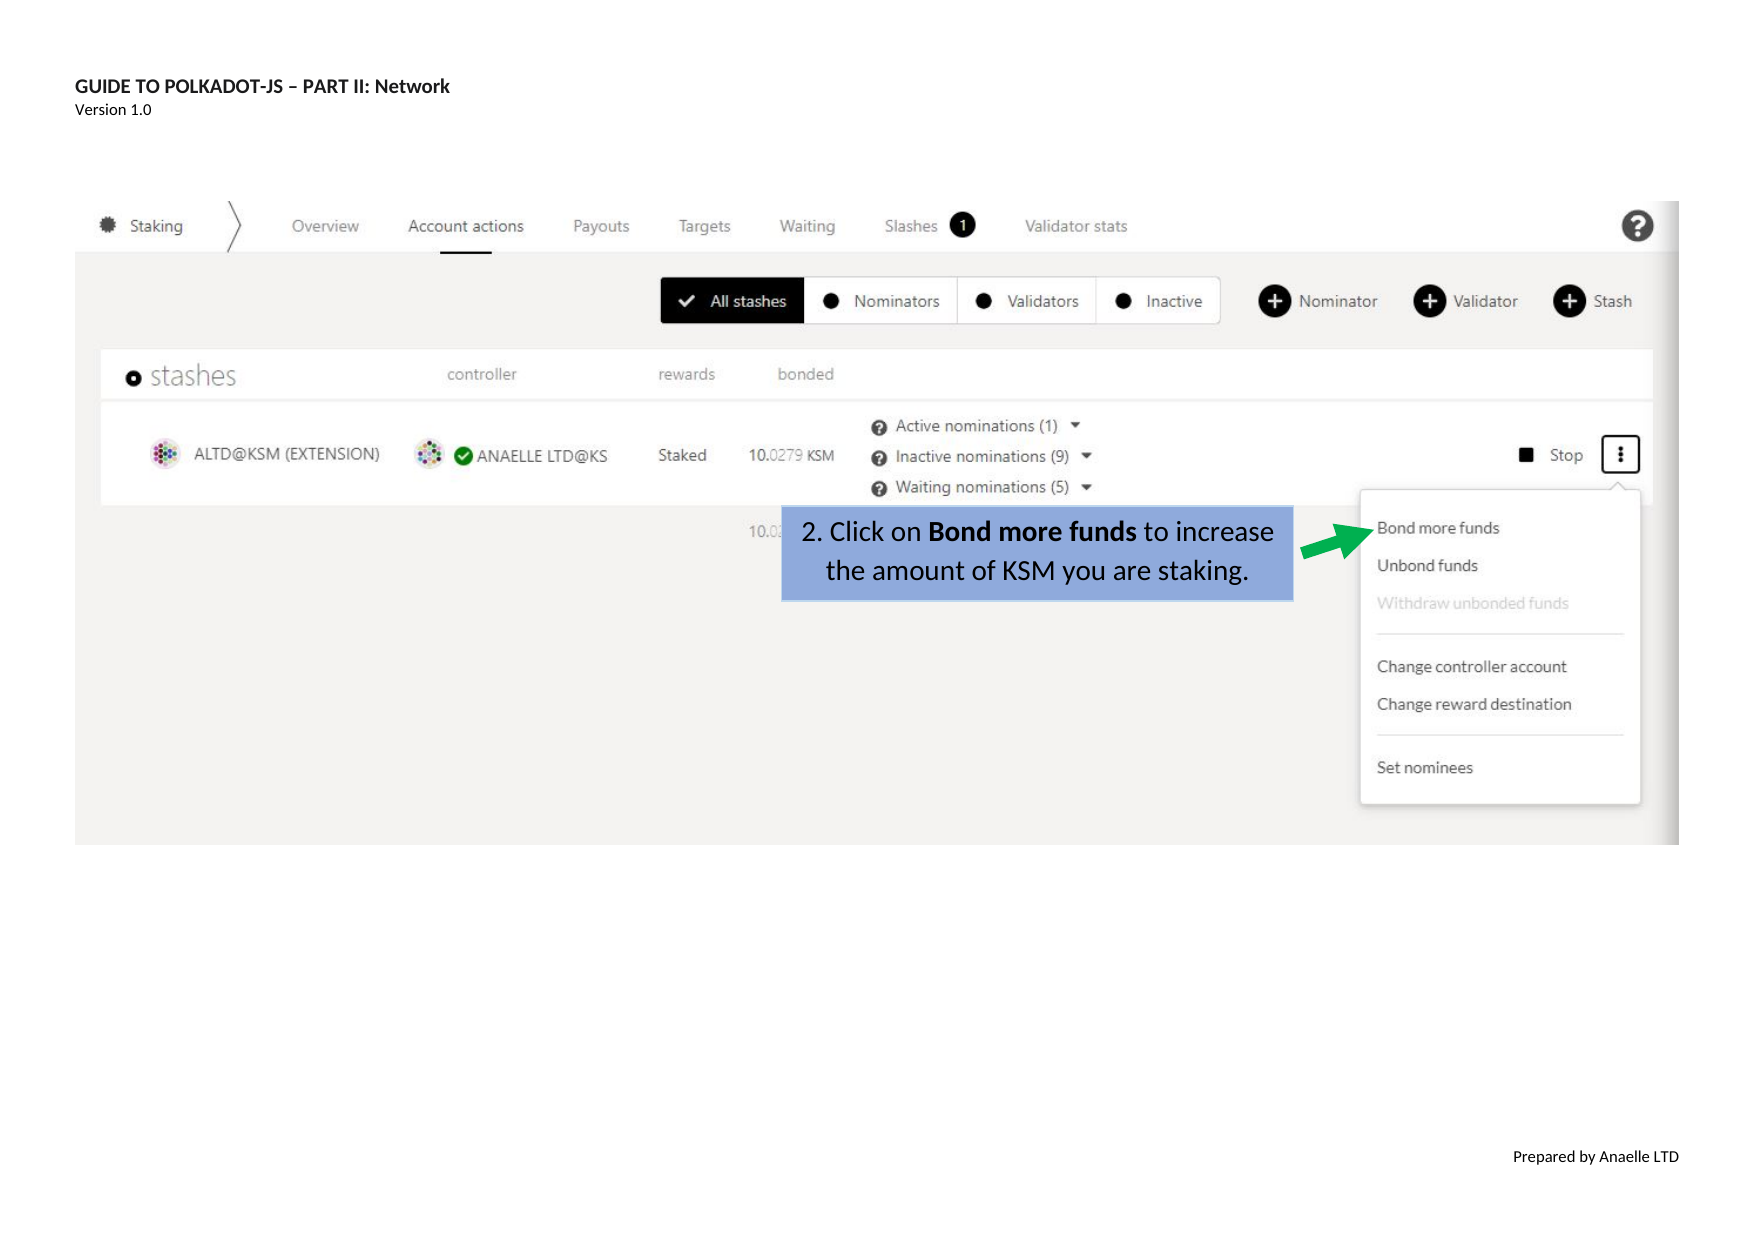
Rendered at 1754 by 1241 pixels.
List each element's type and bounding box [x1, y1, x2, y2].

picture [75, 201, 1679, 845]
